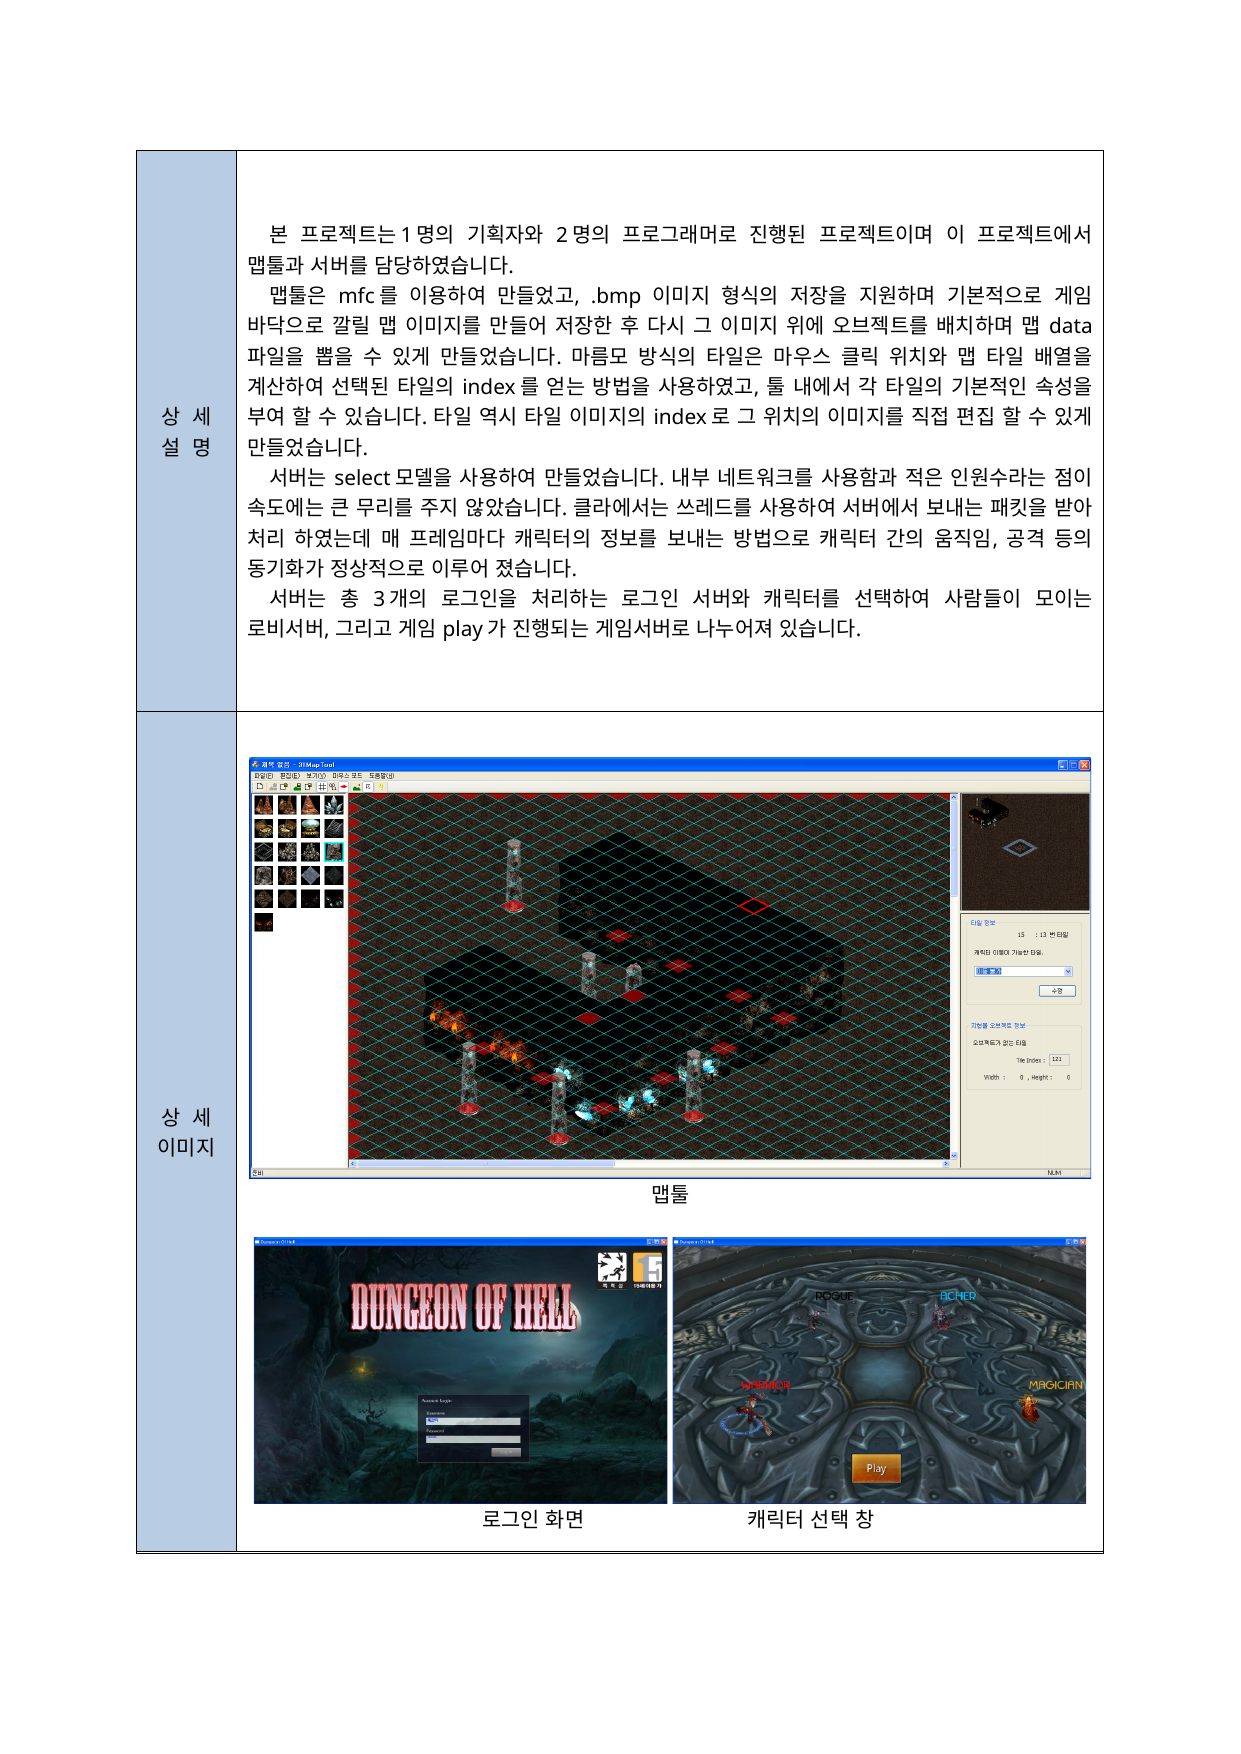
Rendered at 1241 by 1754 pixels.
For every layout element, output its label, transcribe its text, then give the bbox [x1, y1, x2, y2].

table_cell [237, 712, 1103, 1551]
picture [249, 757, 1092, 1179]
table_cell 상 세 이미지 [137, 712, 236, 1551]
table_cell 상 세 설 명 [137, 151, 236, 711]
table_cell 본 프로젝트는1명의 기획자와 2명의 프로그래머로 진행된 프로젝트이며 이 프로젝트에서 맵툴과 서버를 담당하였습니다. 맵툴은 mfc를 이용하여 만들었고, .bmp 이미지 형식의 저장을 지원하며 기본적으로 게임 바닥으로 깔릴 맵 이미지를 만들어 저장한 후 다시 그 이미지 위에 오브젝트를 배치하며 맵 data파일을 뽑을 수 있게 만들었습니다. 마름모 방식의 타일은 마우스 클릭 위치와 맵 타일 배열을 계산하여 선택된 타일의 index를 얻는 방법을 사용하였고, 툴 내에서 각 타일의 기본적인 속성을 부여 할 수 있습니다. 타일 역시 타일 이미지의 index로 그 위치의 이미지를 직접 편집 할 수 있게 만들었습니다. 서버는 select모델을 사용하여 만들었습니다. 내부 네트워크를 사용함과 적은 인원수라는 점이 속도에는 큰 무리를 주지 않았습니다. 클라에서는 쓰레드를 사용하여 서버에서 보내는 패킷을 받아 처리 하였는데 매 프레임마다 캐릭터의 정보를 보내는 방법으로 캐릭터 간의 움직임, 공격 등의 동기화가 정상적으로 이루어 졌습니다. 서버는 총 3개의 로그인을 처리하는 로그인 서버와 캐릭터를 선택하여 사람들이 모이는 로비서버, 그리고 게임 play가 진행되는 게임서버로 나누어져 있습니다. [237, 151, 1103, 711]
picture [672, 1237, 1087, 1504]
picture [253, 1237, 668, 1504]
